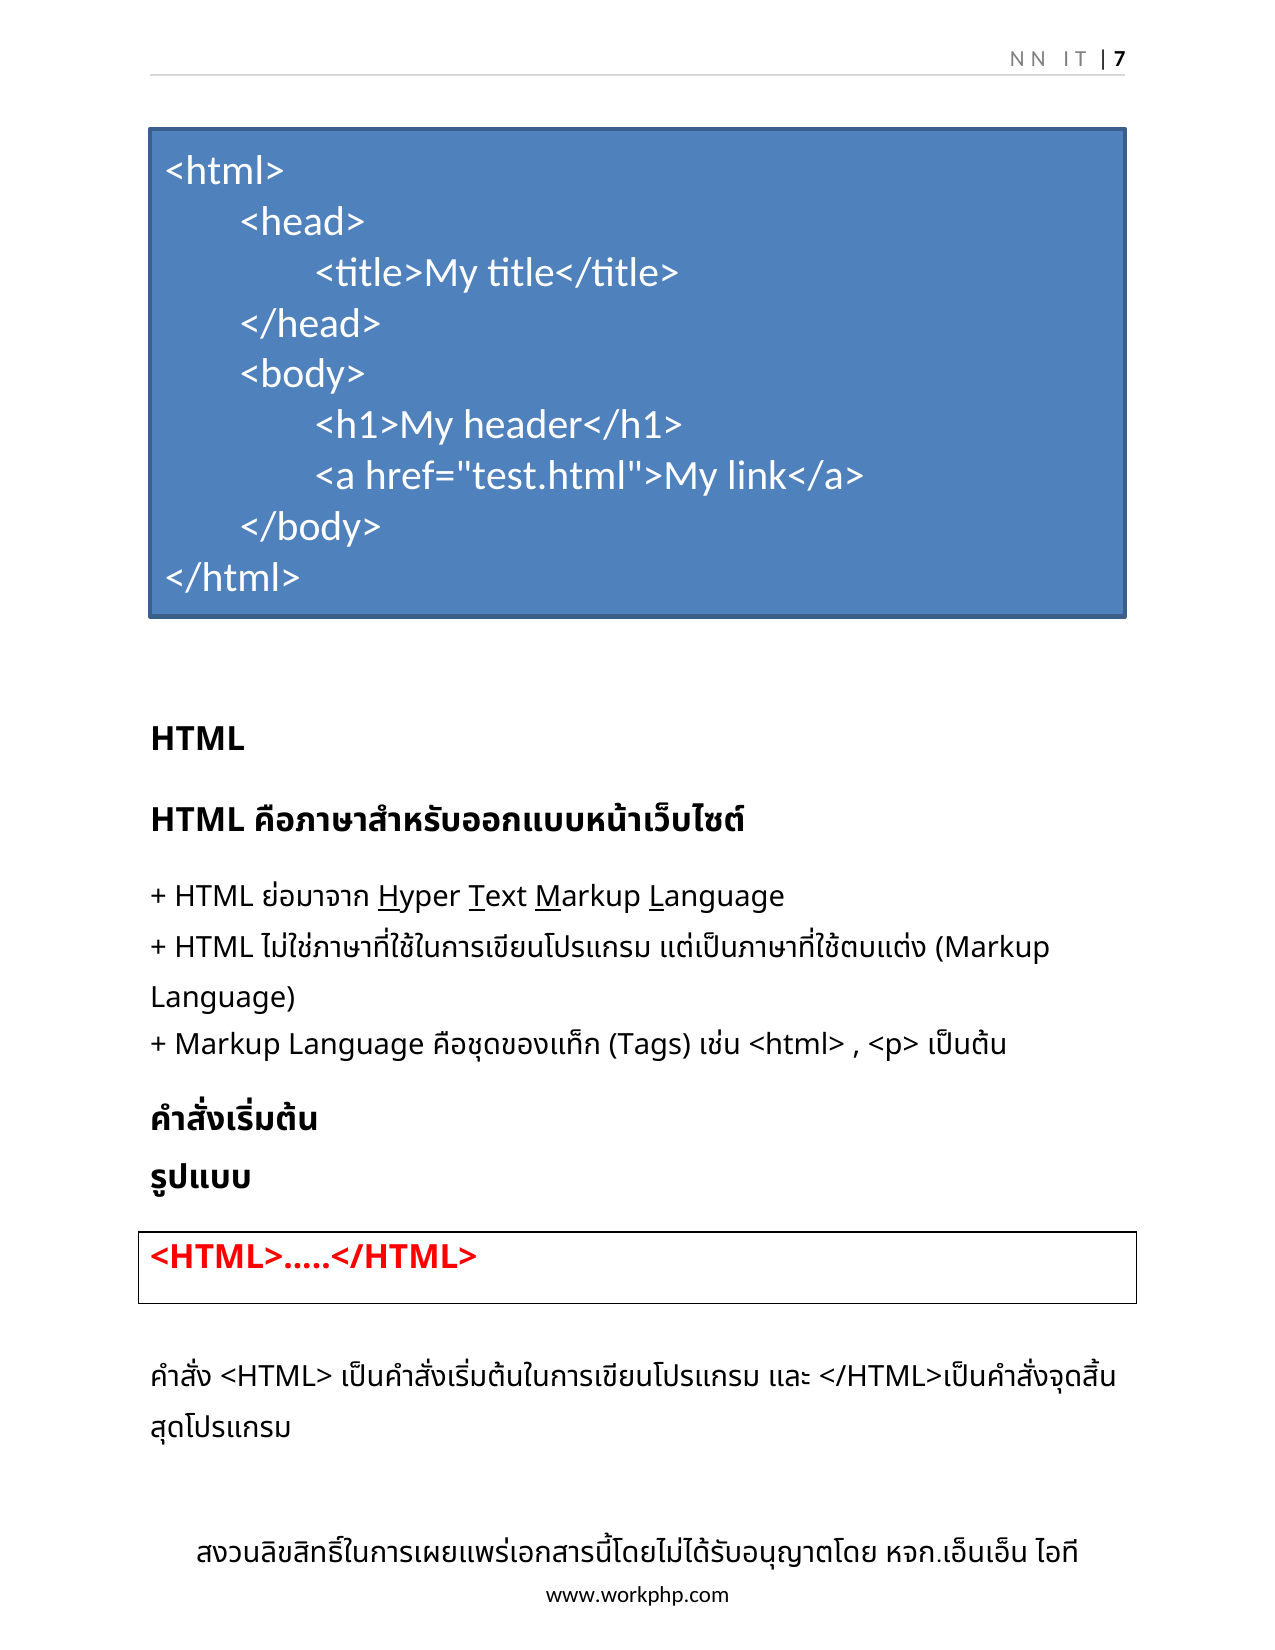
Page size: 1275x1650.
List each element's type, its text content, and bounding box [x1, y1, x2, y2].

subtitle HTML คือภาษาสำหรับออกแบบหน้าเว็บไซต์ [150, 796, 1125, 847]
text คำสั่งเริ่มต้น รูปแบบ [150, 1095, 1125, 1203]
text HTML [150, 714, 1125, 760]
table_header <HTML>.....</HTML> [139, 1233, 1136, 1302]
text คำสั่ง <HTML> เป็นคำสั่งเริ่มต้นในการเขียนโปรแกรม และ </HTML>เป็นคำสั่งจุดสิ้นสุดโปรแกรม [150, 1304, 1125, 1450]
text + HTML ย่อมาจาก Hyper Text Markup Language + HTML ไม่ใช่ภาษาที่ใช้ในการเขียนโปรแกรม แต่เป็นภาษาที่ใช้ตบแต่ง (Markup Language) + Markup Language คือชุดของแท็ก (Tags) เช่น <html> , <p> เป็นต้น [150, 876, 1125, 1067]
